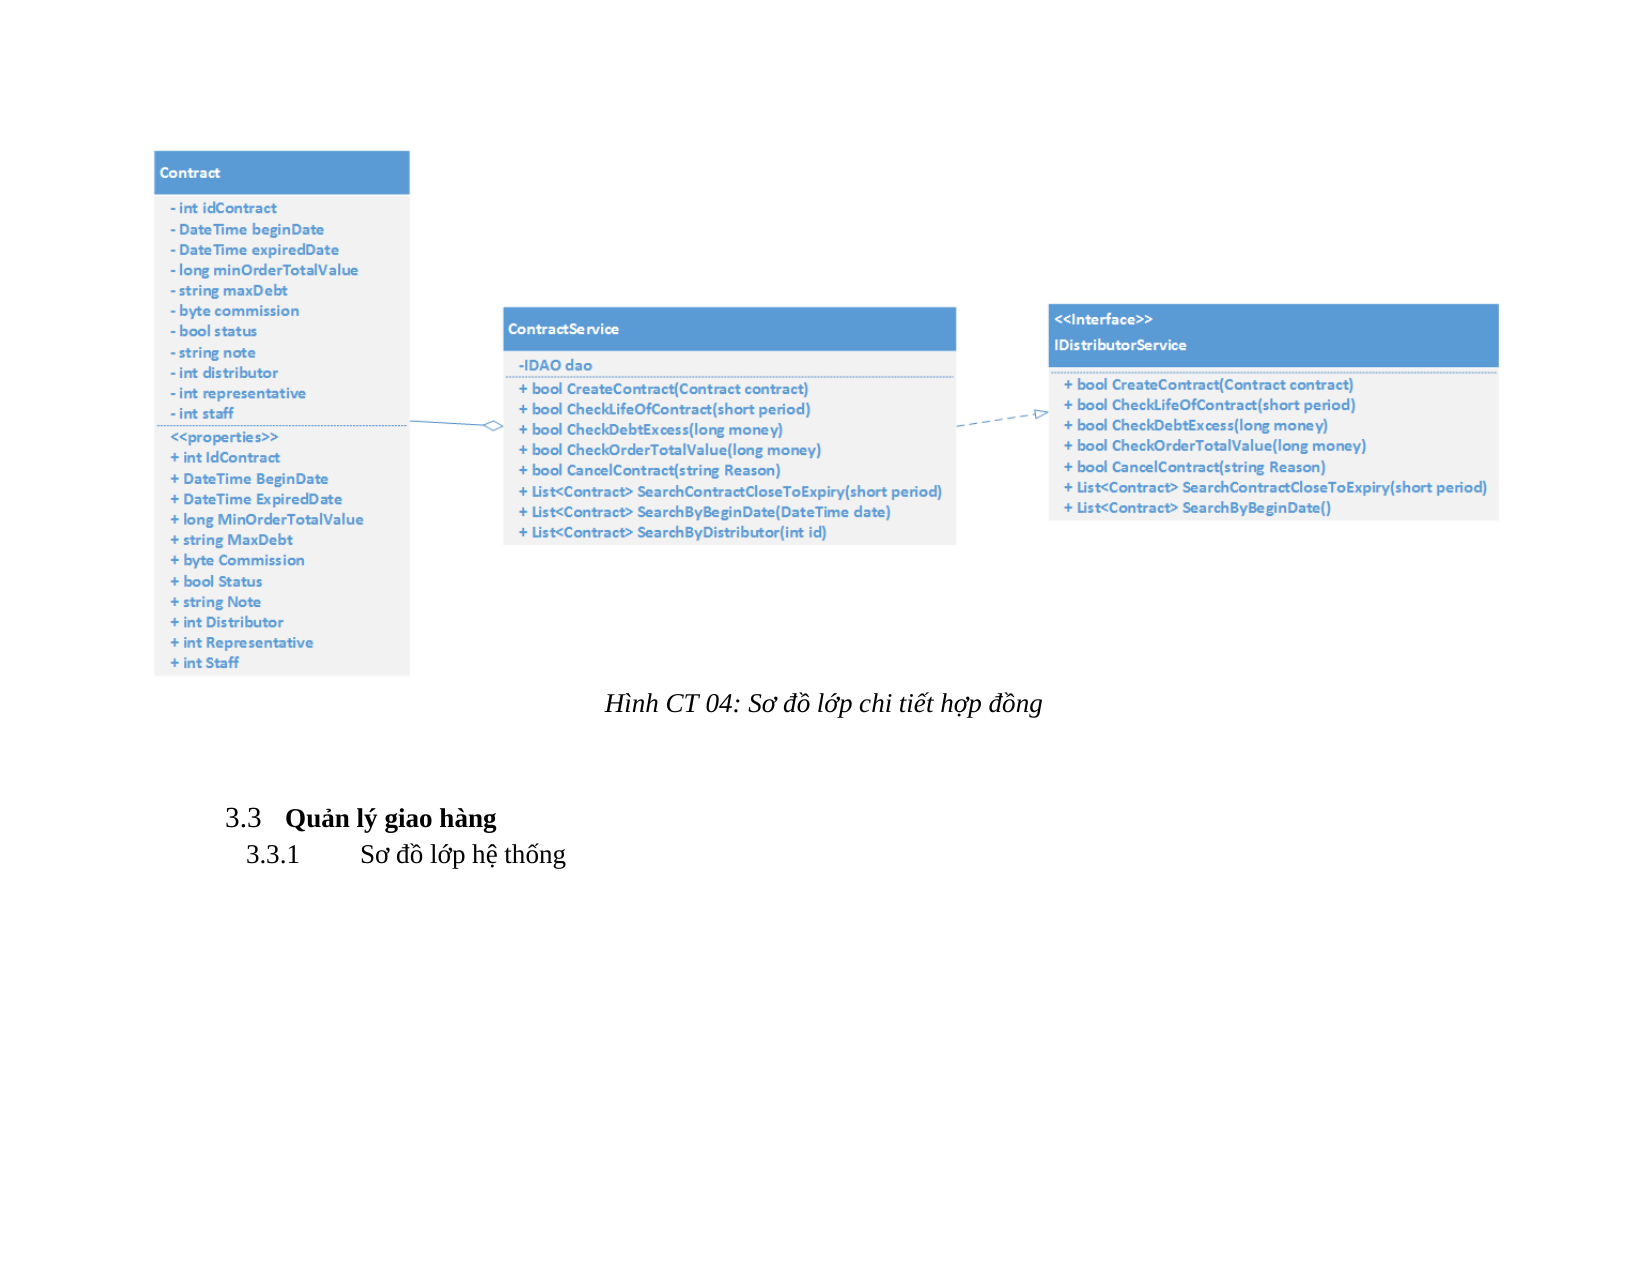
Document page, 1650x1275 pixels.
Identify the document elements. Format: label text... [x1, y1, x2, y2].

title Hình CT 04: Sơ đồ lớp chi tiết hợp đồng [150, 687, 1500, 718]
picture [150, 150, 1500, 682]
list Sơ đồ lớp hệ thống [300, 838, 1500, 870]
text Quản lý giao hàng [225, 800, 1500, 833]
